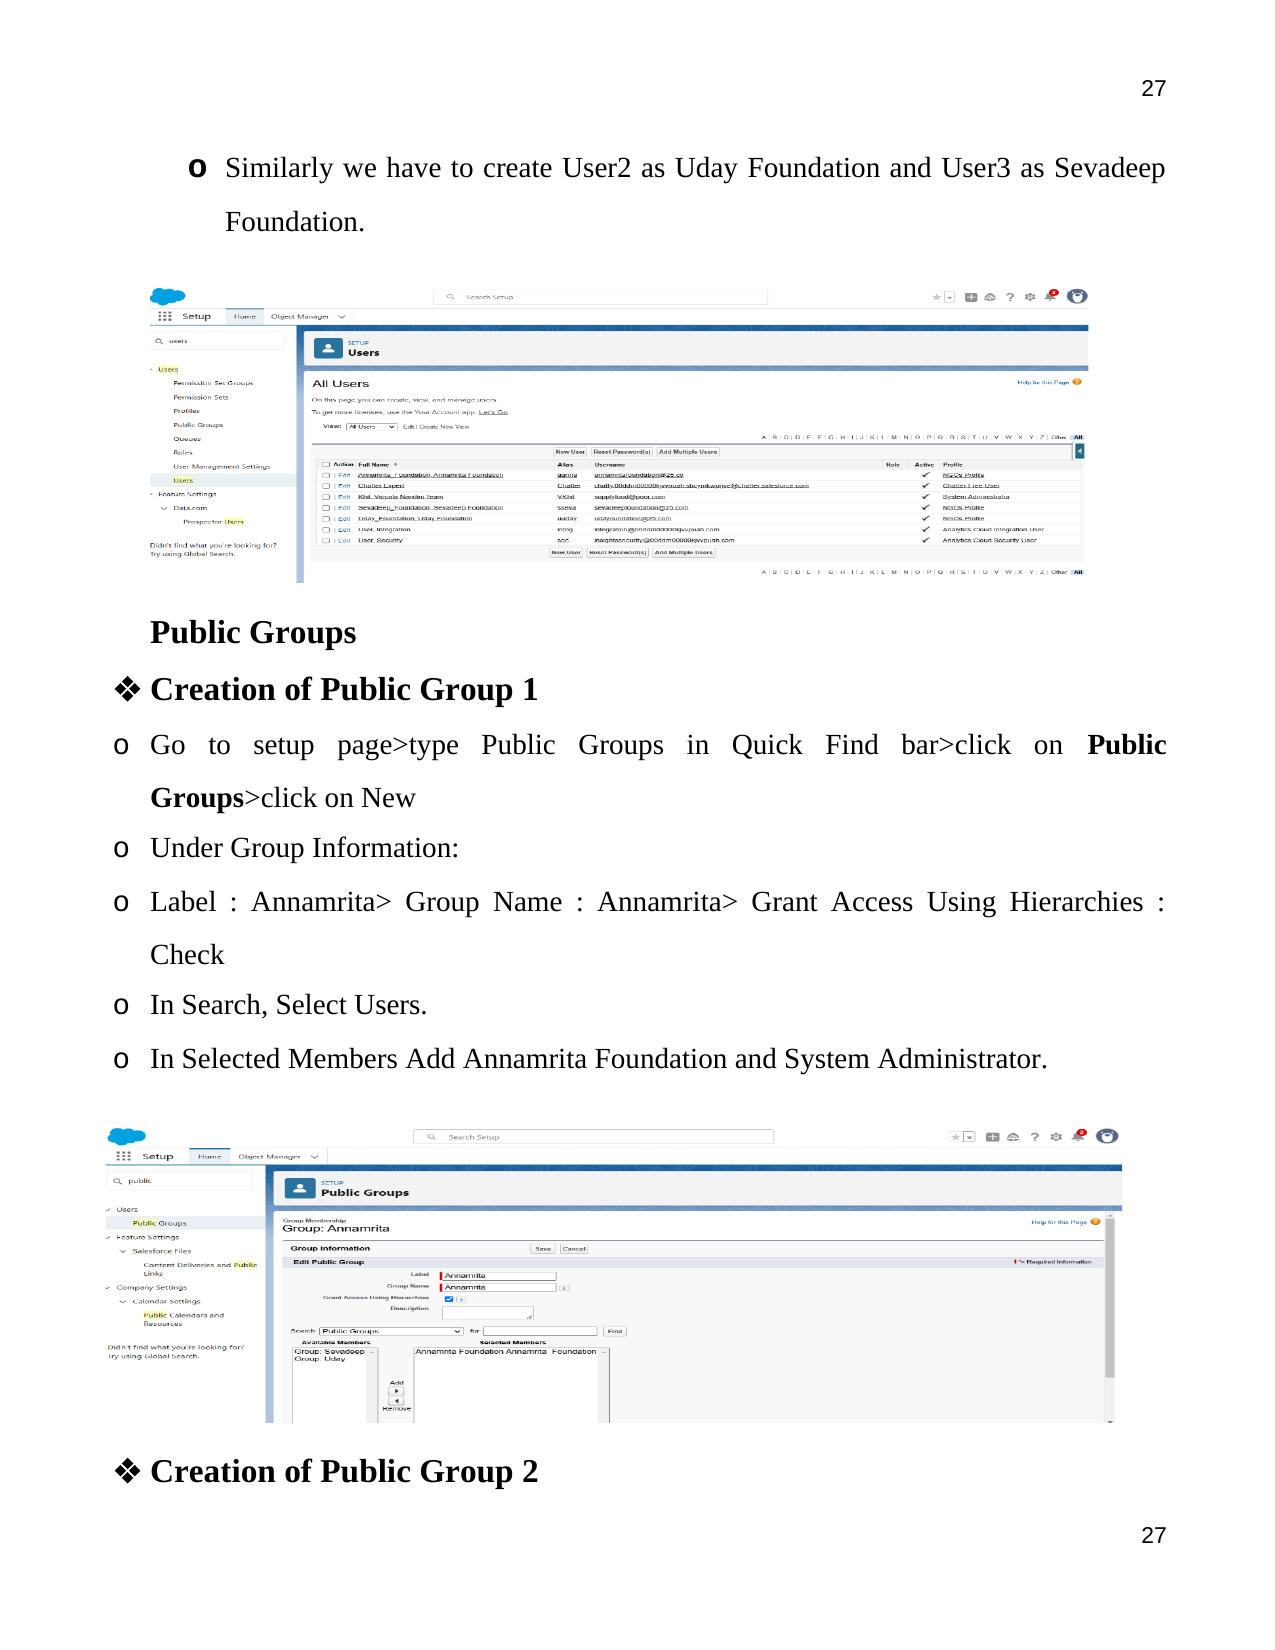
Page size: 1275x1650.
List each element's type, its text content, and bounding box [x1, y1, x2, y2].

list Similarly we have to create User2 as Uday Foundation and User3 as Sevadeep Foundation. [187, 791, 1167, 879]
picture [150, 925, 1089, 1224]
list Go to setup page>type Public Groups in Quick Find bar>click on Public Groups>click on New [112, 1368, 1167, 1454]
list Public Groups [150, 1253, 1167, 1291]
list Click on Save. [112, 354, 1167, 390]
picture [150, 407, 1052, 721]
list Creation of Public Group 1 [112, 1311, 1167, 1349]
list Creation of User2, User3 [112, 733, 1167, 772]
list First Name : Annamrita Foundation> Last Name : Annamrita_Foundation> Alias : aanna> Email : Give Your Email> Username : annamritafoundation@25.com> Nickname : Auto Populated> User License : Salesforce Platform> Profile : NGOs Profile> Active : Check [112, 150, 1167, 337]
